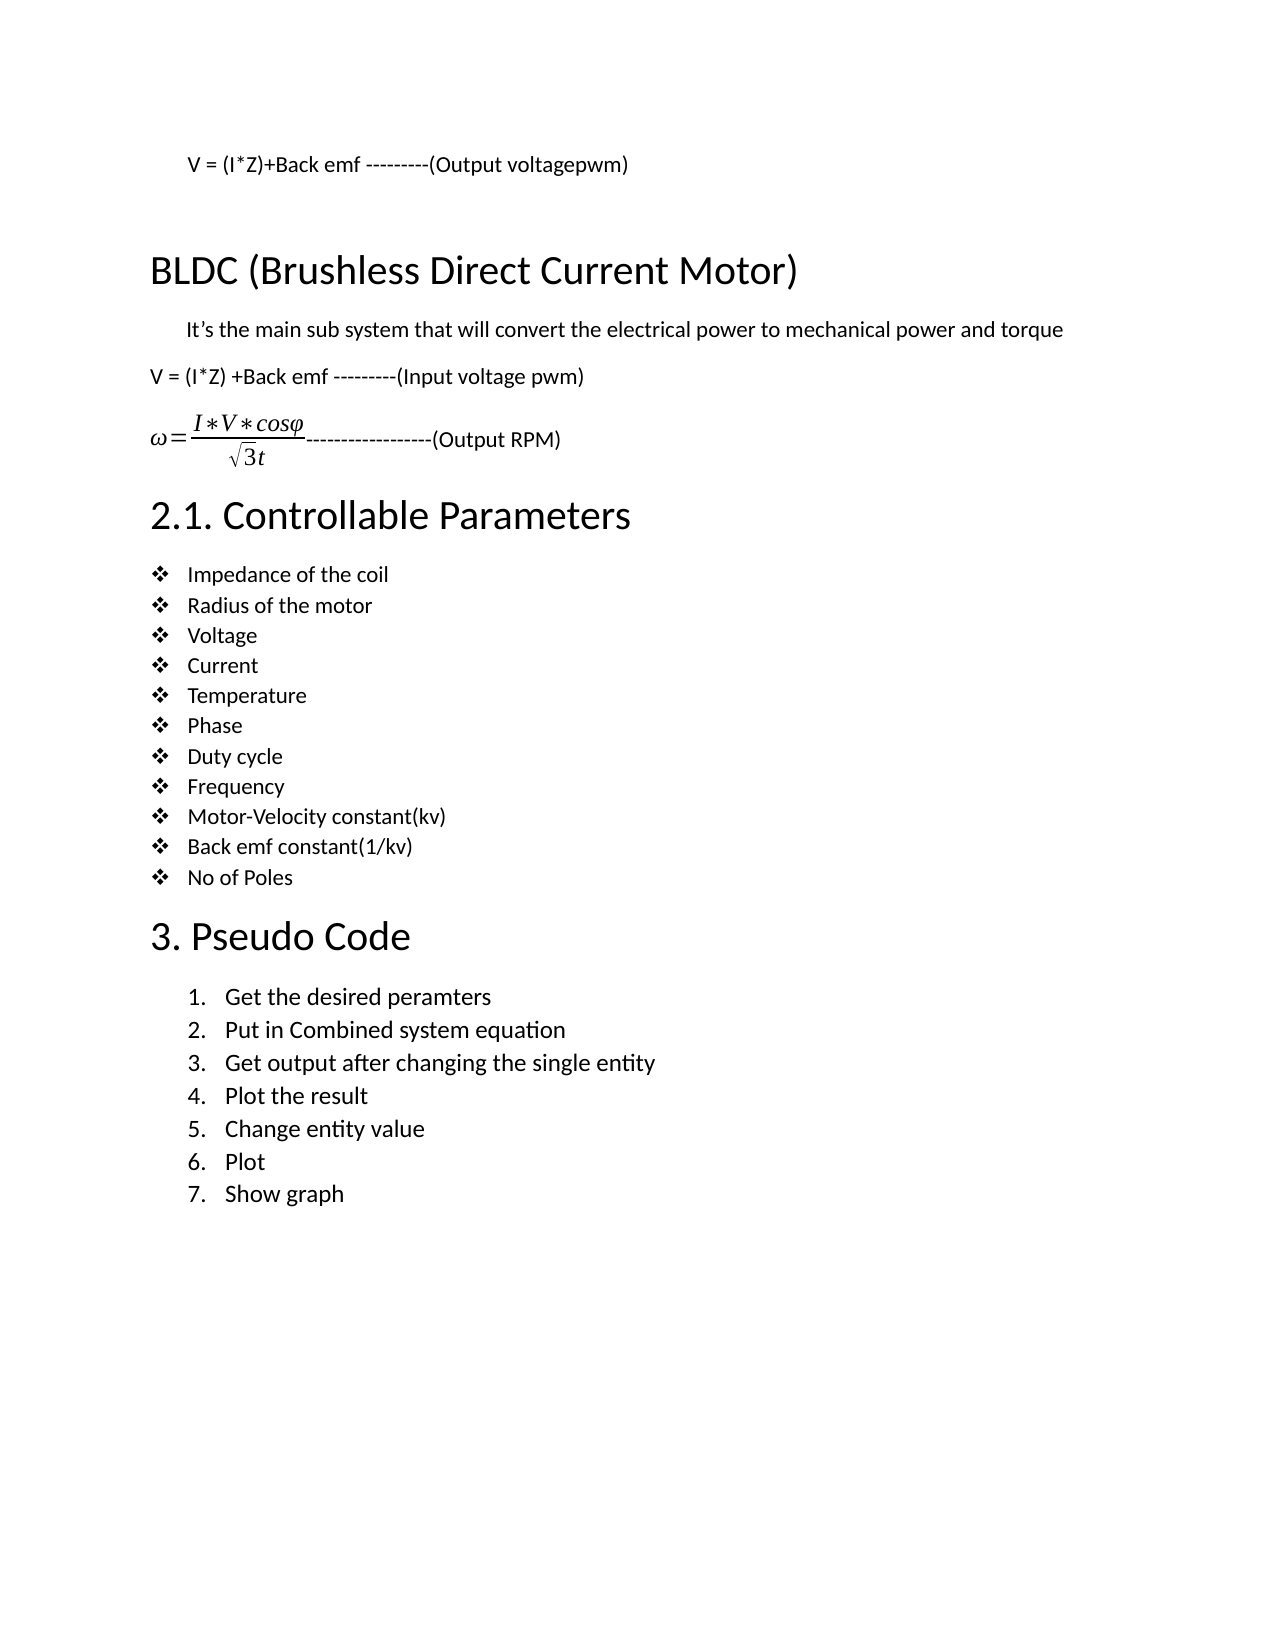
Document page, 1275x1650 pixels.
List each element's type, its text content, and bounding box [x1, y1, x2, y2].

text ------------------(Output RPM) [150, 409, 1125, 470]
list No of Poles [150, 863, 1125, 891]
list Back emf constant(1/kv) [150, 832, 1125, 860]
list Get output after changing the single entity [187, 1047, 1125, 1077]
list Temperature [150, 681, 1125, 709]
list Put in Combined system equation [187, 1014, 1125, 1044]
text 2.1. Controllable Parameters [150, 489, 1125, 540]
list Phase [150, 712, 1125, 739]
list Show graph [187, 1178, 1125, 1209]
list Get the desired peramters [187, 981, 1125, 1012]
list Current [150, 651, 1125, 679]
list Impedance of the coil [150, 561, 1125, 588]
list Voltage [150, 621, 1125, 649]
list Motor-Velocity constant(kv) [150, 802, 1125, 830]
list Plot [187, 1146, 1125, 1176]
list Radius of the motor [150, 591, 1125, 619]
list Duty cycle [150, 742, 1125, 770]
list Change entity value [187, 1113, 1125, 1143]
text BLDC (Brushless Direct Current Motor) [150, 244, 1125, 294]
list V = (I*Z)+Back emf ---------(Output voltagepwm) [187, 150, 1125, 178]
text 3. Pseudo Code [150, 909, 1125, 960]
list Frequency [150, 772, 1125, 800]
text V = (I*Z) +Back emf ---------(Input voltage pwm) [150, 362, 1125, 390]
text It’s the main sub system that will convert the electrical power to mechanical power and torque [150, 315, 1125, 343]
list Plot the result [187, 1080, 1125, 1110]
